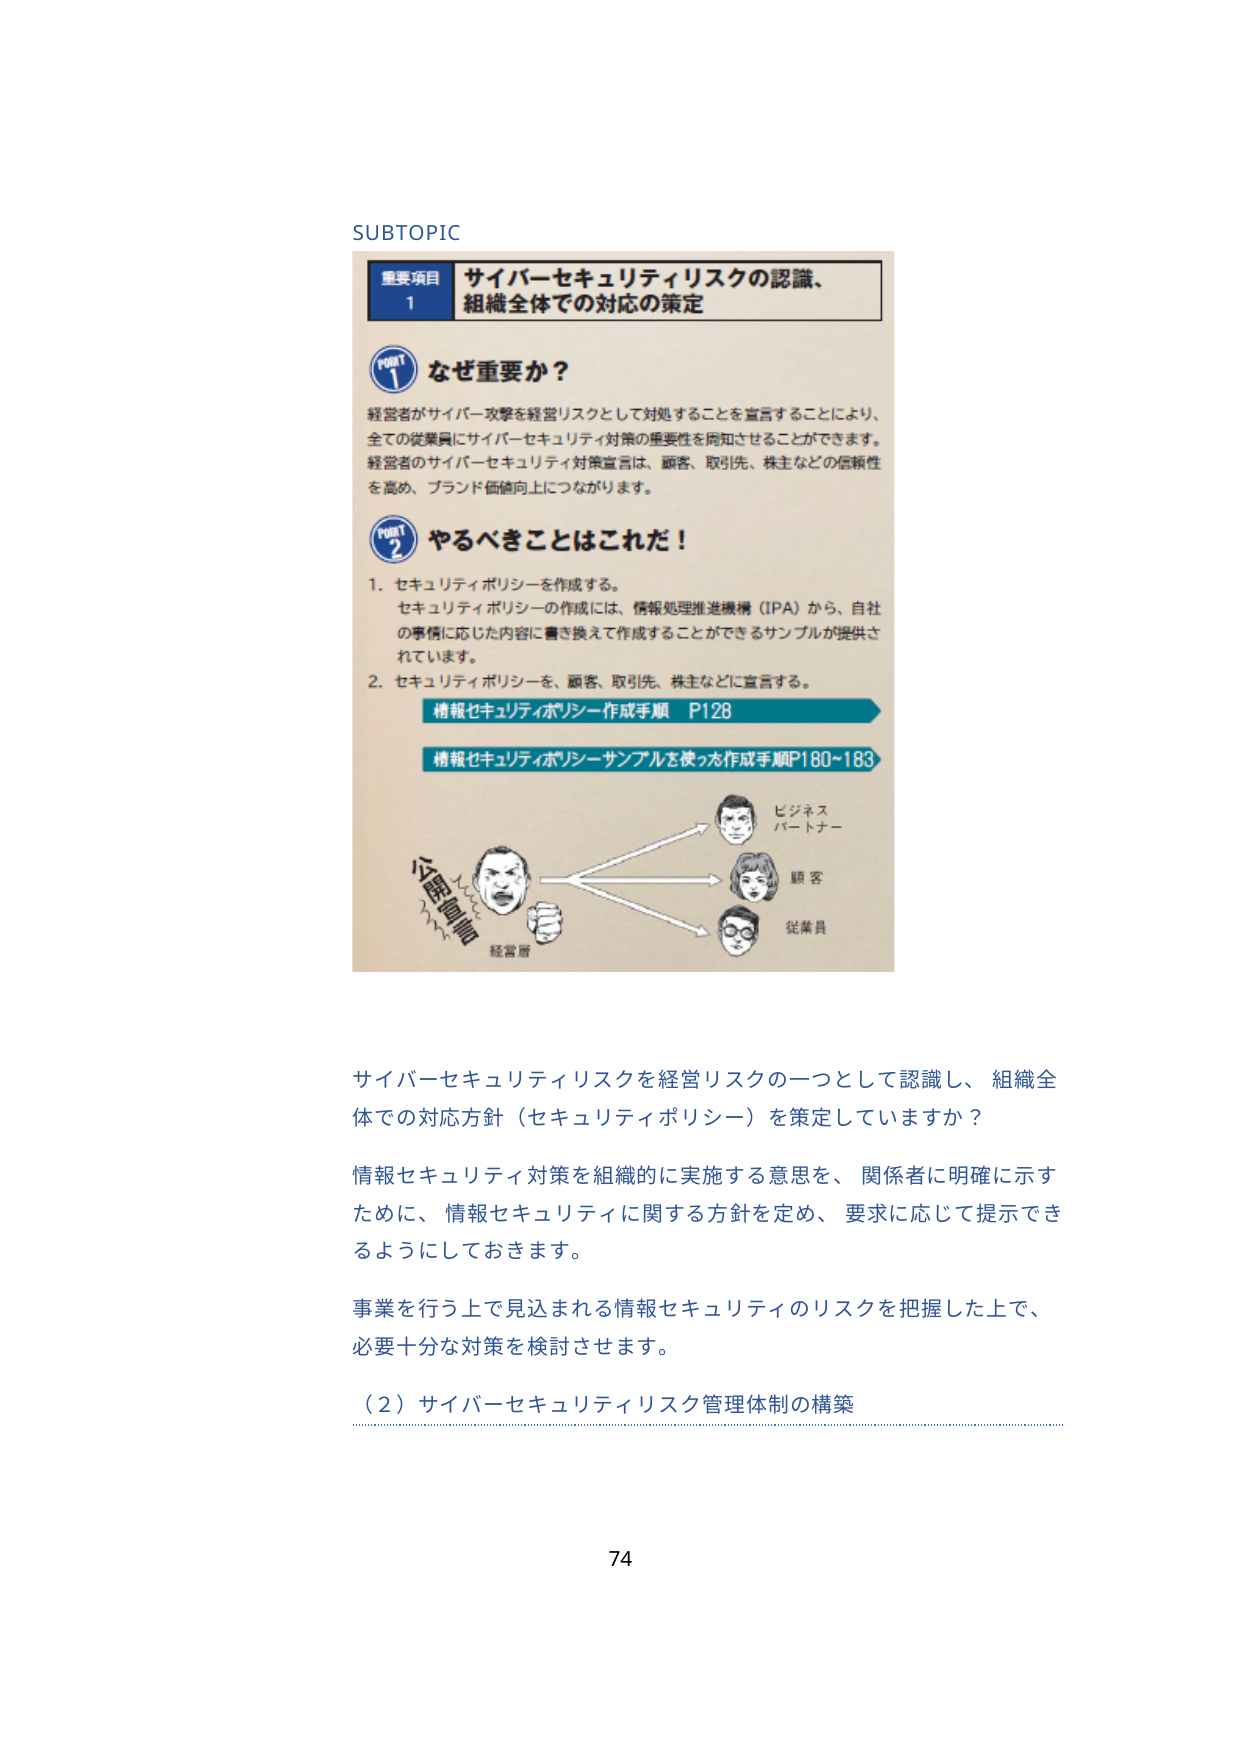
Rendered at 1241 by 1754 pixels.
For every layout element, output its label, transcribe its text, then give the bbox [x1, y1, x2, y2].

text 事業を行う上で見込まれる情報セキュリティのリスクを把握した上で、 必要十分な対策を検討させます。 [352, 1289, 1063, 1364]
text サイバーセキュリティリスクを経営リスクの一つとして認識し、 組織全体での対応方針（セキュリティポリシー）を策定していますか？ [352, 1060, 1063, 1135]
text 情報セキュリティ対策を組織的に実施する意思を、 関係者に明確に示すために、 情報セキュリティに関する方針を定め、 要求に応じて提示できるようにしておきます。 [352, 1156, 1063, 1268]
text （２）サイバーセキュリティリスク管理体制の構築 [352, 1385, 1063, 1426]
picture [352, 251, 895, 972]
